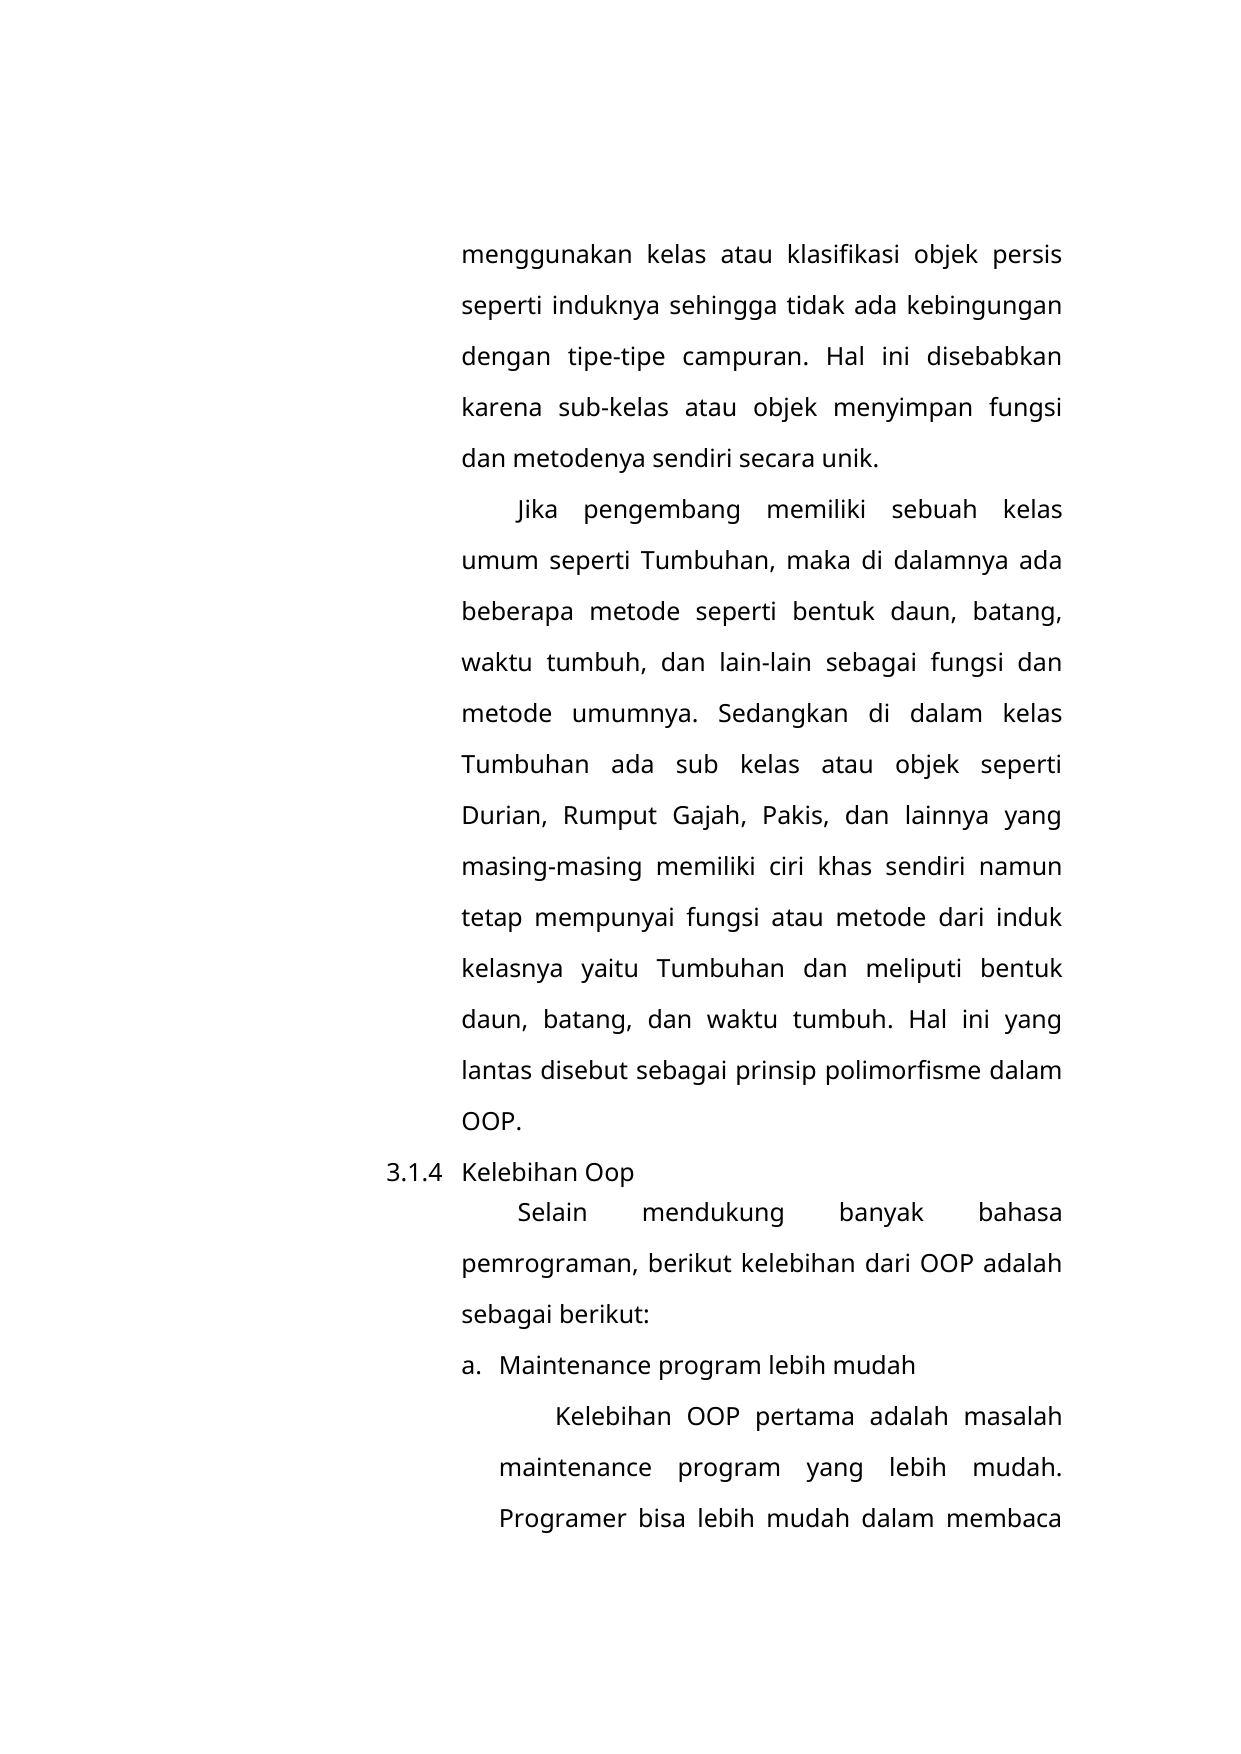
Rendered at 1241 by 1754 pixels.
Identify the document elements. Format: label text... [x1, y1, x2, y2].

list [499, 1398, 1063, 1534]
list Selain mendukung banyak bahasa pemrograman, berikut kelebihan dari OOP adalah sebagai berikut: [461, 1194, 1063, 1330]
list Jika pengembang memiliki sebuah kelas umum seperti Tumbuhan, maka di dalamnya ada beberapa metode seperti bentuk daun, batang, waktu tumbuh, dan lain-lain sebagai fungsi dan metode umumnya. Sedangkan di dalam kelas Tumbuhan ada sub kelas atau objek seperti Durian, Rumput Gajah, Pakis, dan lainnya yang masing-masing memiliki ciri khas sendiri namun tetap mempunyai fungsi atau metode dari induk kelasnya yaitu Tumbuhan dan meliputi bentuk daun, batang, dan waktu tumbuh. Hal ini yang lantas disebut sebagai prinsip polimorfisme dalam OOP. [461, 491, 1063, 1138]
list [461, 236, 1063, 474]
list Maintenance program lebih mudah [461, 1347, 1063, 1381]
list Kelebihan Oop [386, 1155, 1063, 1189]
